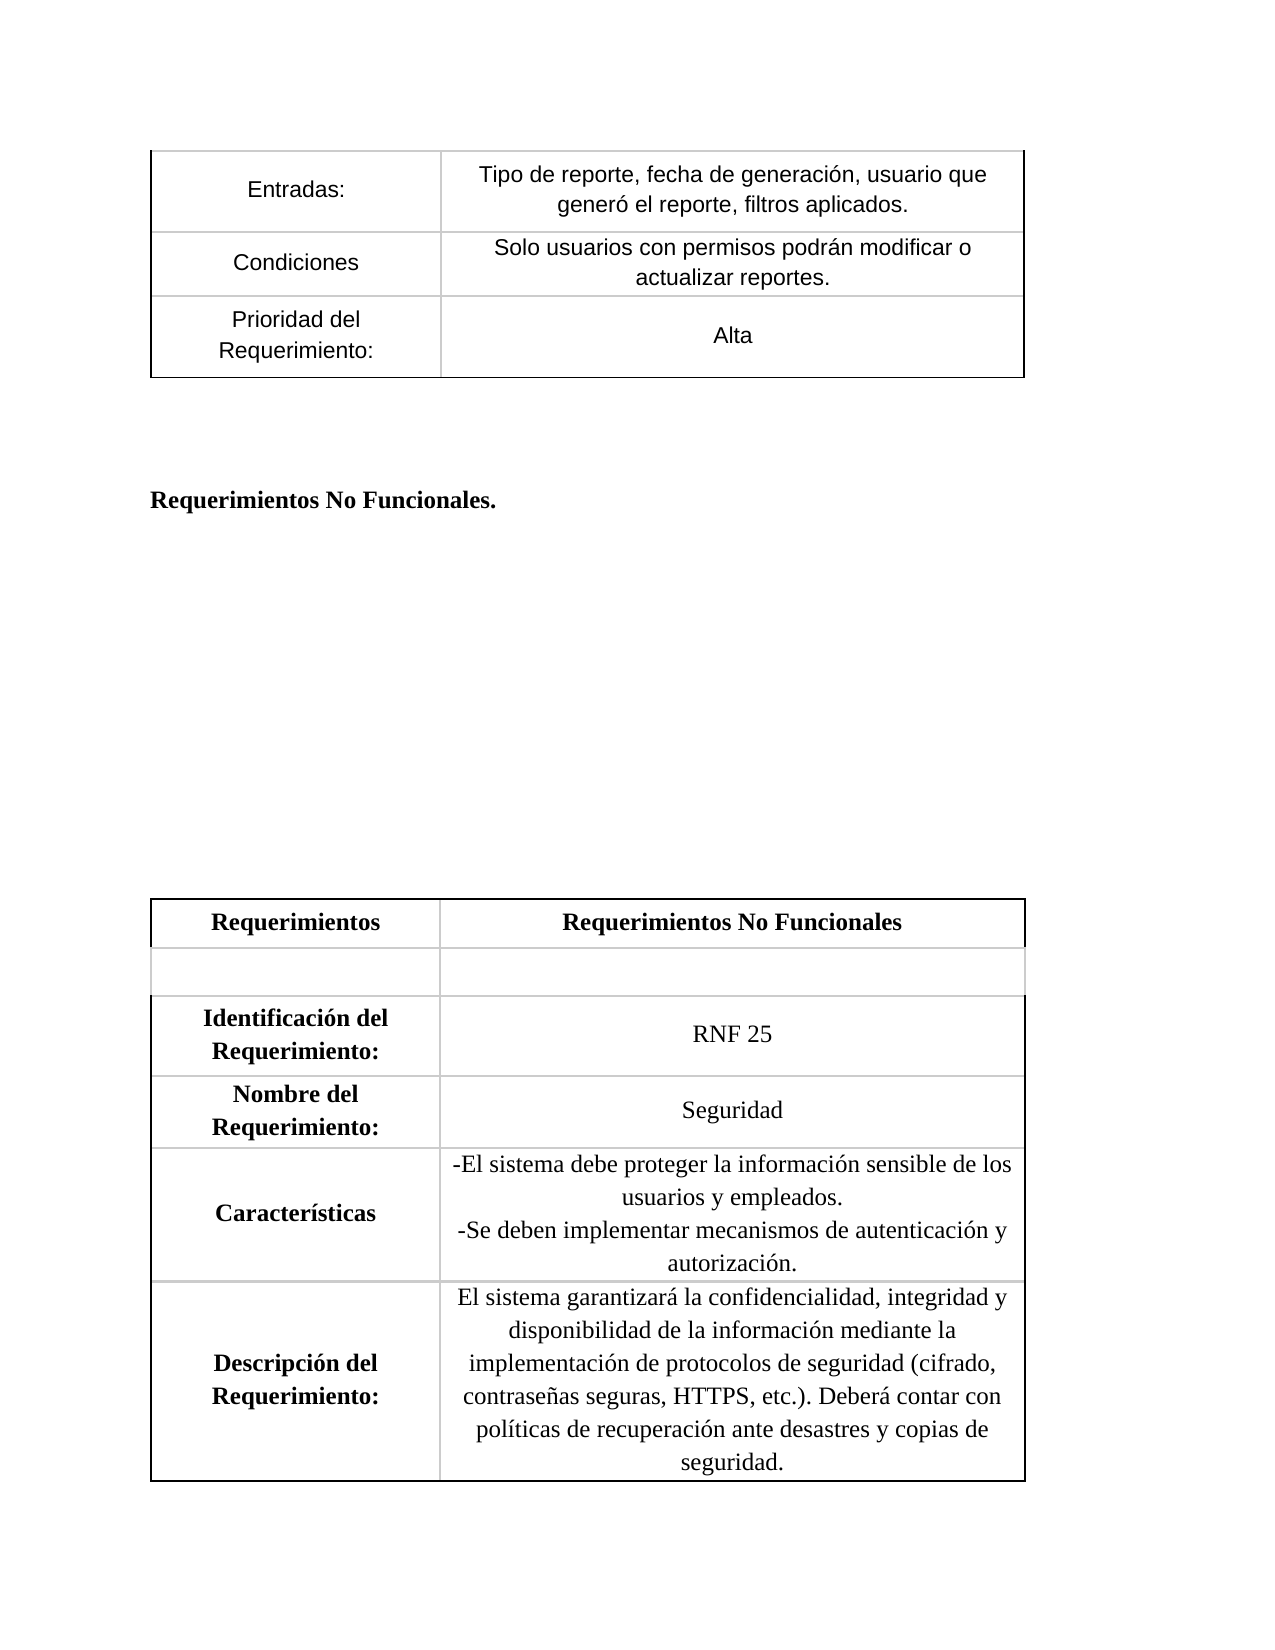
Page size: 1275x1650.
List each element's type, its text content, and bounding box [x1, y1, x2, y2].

table_cell Seguridad [441, 1077, 1024, 1147]
table_cell El sistema garantizará la confidencialidad, integridad y disponibilidad de la información mediante la implementación de protocolos de seguridad (cifrado, contraseñas seguras, HTTPS, etc.). Deberá contar con políticas de recuperación ante desastres y copias de seguridad. [441, 1283, 1024, 1480]
table_cell [441, 949, 1024, 995]
table_cell Características [152, 1149, 439, 1280]
table_cell [152, 949, 439, 995]
table_cell Descripción del Requerimiento: [152, 1283, 439, 1480]
table_header Requerimientos [152, 900, 439, 947]
table_header Requerimientos No Funcionales [441, 900, 1024, 947]
table_cell Identificación del Requerimiento: [152, 997, 439, 1075]
text Requerimientos No Funcionales. [150, 486, 1125, 514]
table_cell RNF 25 [441, 997, 1024, 1075]
table_cell Nombre del Requerimiento: [152, 1077, 439, 1147]
table_cell -El sistema debe proteger la información sensible de los usuarios y empleados. -Se deben implementar mecanismos de autenticación y autorización. [441, 1149, 1024, 1280]
